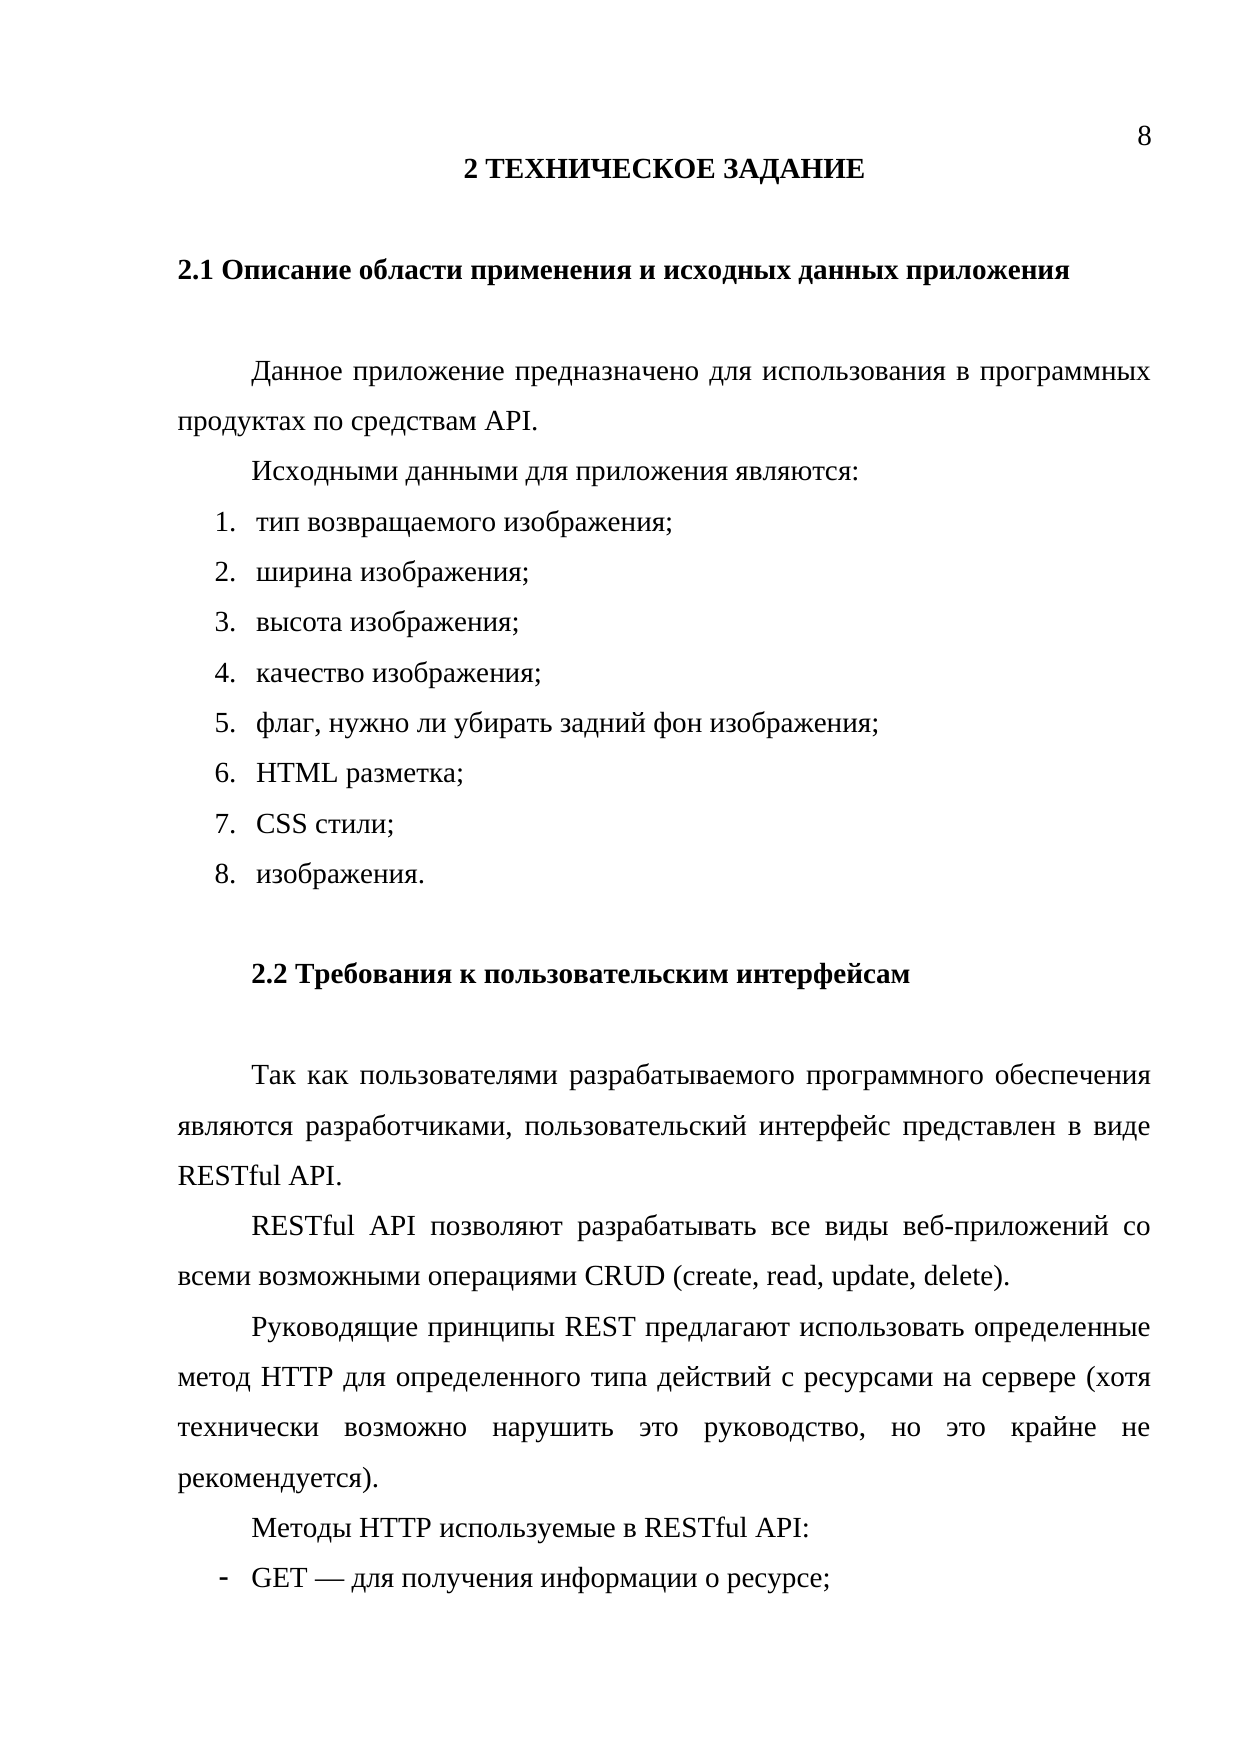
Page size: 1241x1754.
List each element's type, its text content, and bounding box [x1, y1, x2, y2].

list качество изображения; [214, 655, 1152, 688]
list Исходными данными для приложения являются: [177, 453, 1152, 487]
list RESTful API позволяют разрабатывать все виды веб-приложений со всеми возможными операциями CRUD (create, read, update, delete). [177, 1208, 1152, 1292]
list HTML разметка; [214, 755, 1152, 789]
list тип возвращаемого изображения; [214, 504, 1152, 537]
list Руководящие принципы REST предлагают использовать определенные метод HTTP для определенного типа действий с ресурсами на сервере (хотя технически возможно нарушить это руководство, но это крайне не рекомендуется). [177, 1309, 1152, 1493]
list высота изображения; [214, 604, 1152, 638]
text 2.2 Требования к пользовательским интерфейсам [177, 957, 1152, 990]
list флаг, нужно ли убирать задний фон изображения; [214, 705, 1152, 739]
list Методы HTTP используемые в RESTful API: [177, 1510, 1152, 1544]
list GET — для получения информации о ресурсе; [177, 1560, 1152, 1594]
list CSS стили; [214, 806, 1152, 839]
text 2.1 Описание области применения и исходных данных приложения [177, 252, 1152, 286]
list ширина изображения; [214, 554, 1152, 588]
list изображения. [214, 856, 1152, 889]
list 2 ТЕХНИЧЕСКОЕ ЗАДАНИЕ [177, 152, 1152, 185]
list Так как пользователями разрабатываемого программного обеспечения являются разработчиками, пользовательский интерфейс представлен в виде RESTful API. [177, 1057, 1152, 1191]
list Данное приложение предназначено для использования в программных продуктах по средствам API. [177, 353, 1152, 437]
